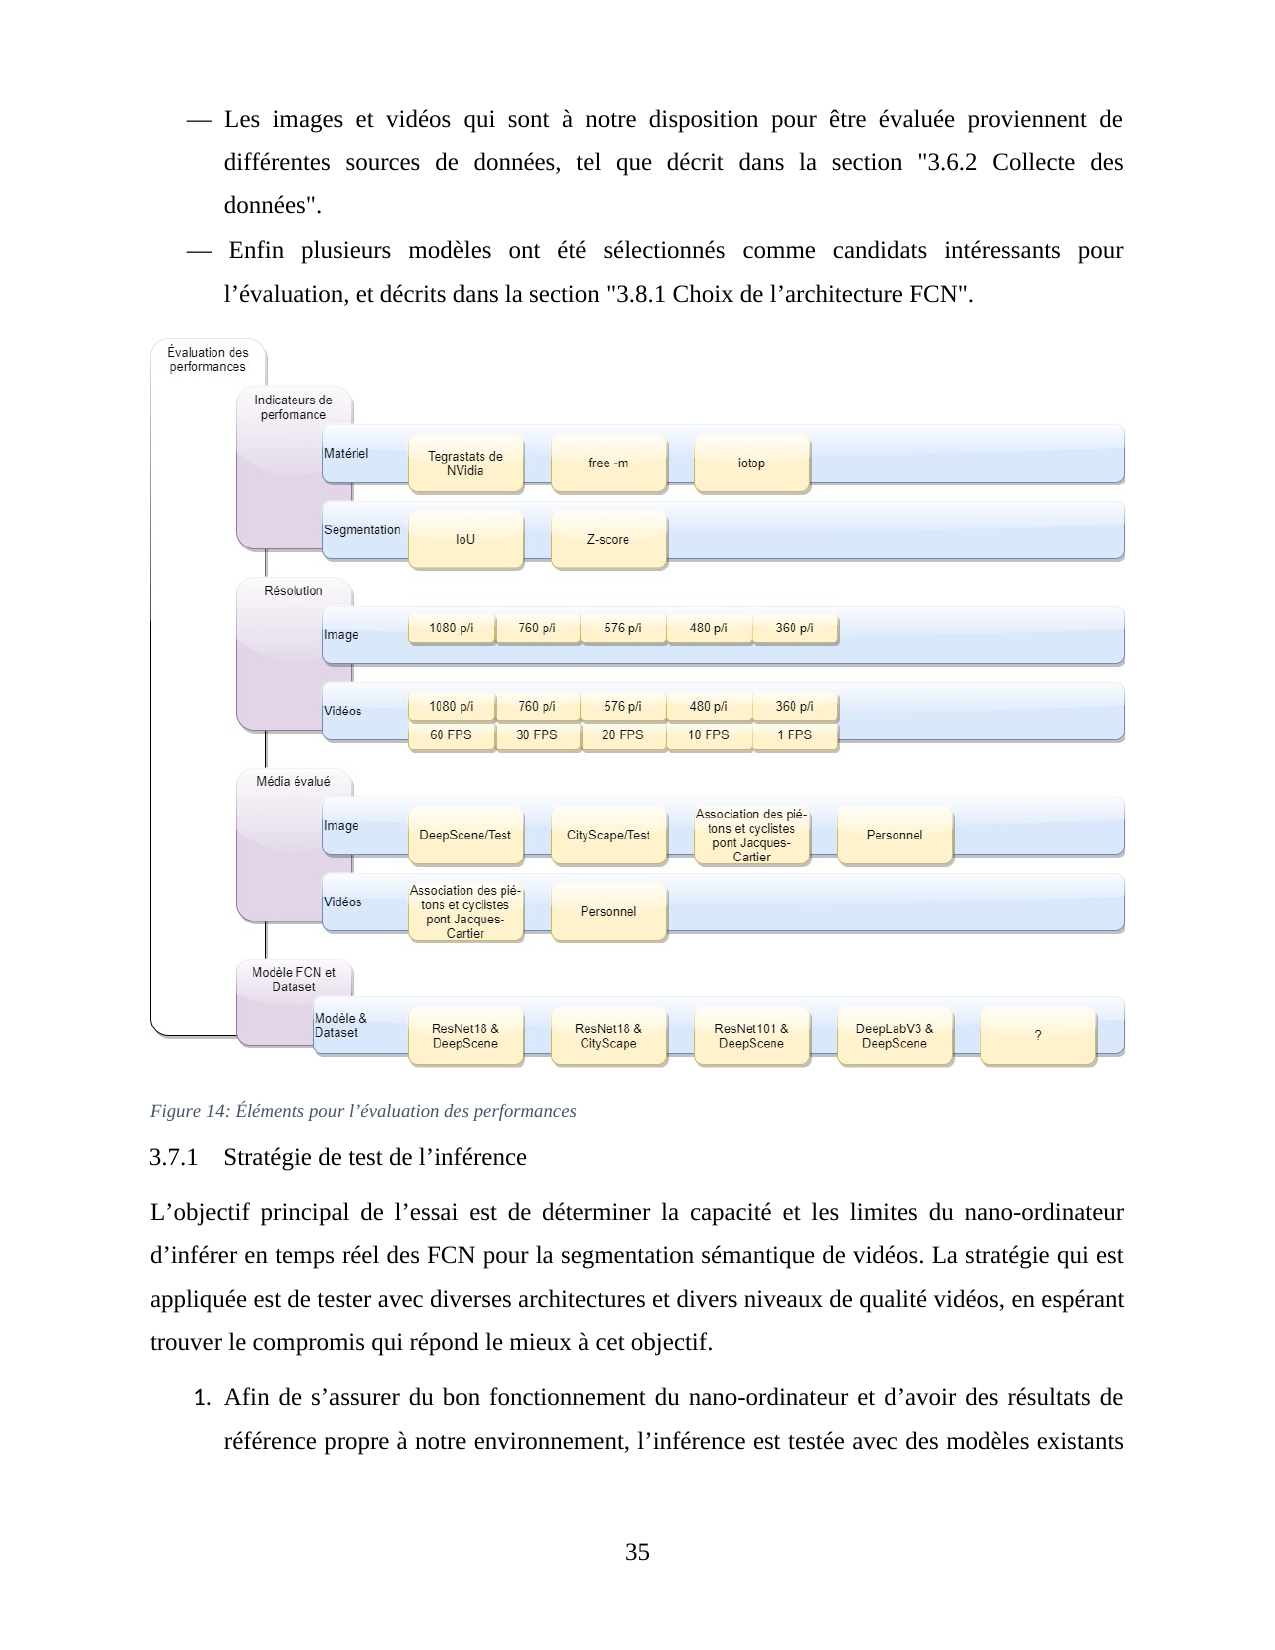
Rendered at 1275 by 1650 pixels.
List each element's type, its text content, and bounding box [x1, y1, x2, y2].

subtitle Stratégie de test de l’inférence [148, 1142, 1125, 1171]
text L’objectif principal de l’essai est de déterminer la capacité et les limites du nano-ordinateur d’inférer en temps réel des FCN pour la segmentation sémantique de vidéos. La stratégie qui est appliquée est de tester avec diverses architectures et divers niveaux de qualité vidéos, en espérant trouver le compromis qui répond le mieux à cet objectif. [150, 1197, 1125, 1356]
text — Les images et vidéos qui sont à notre disposition pour être évaluée proviennent de différentes sources de données, tel que décrit dans la section "3.6.2 Collecte des données". [187, 104, 1125, 219]
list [193, 1382, 1125, 1455]
text — Enfin plusieurs modèles ont été sélectionnés comme candidats intéressants pour l’évaluation, et décrits dans la section "3.8.1 Choix de l’architecture FCN". [187, 236, 1125, 307]
text Figure 14: Éléments pour l’évaluation des performances [150, 1100, 1125, 1122]
picture [150, 338, 1125, 1068]
